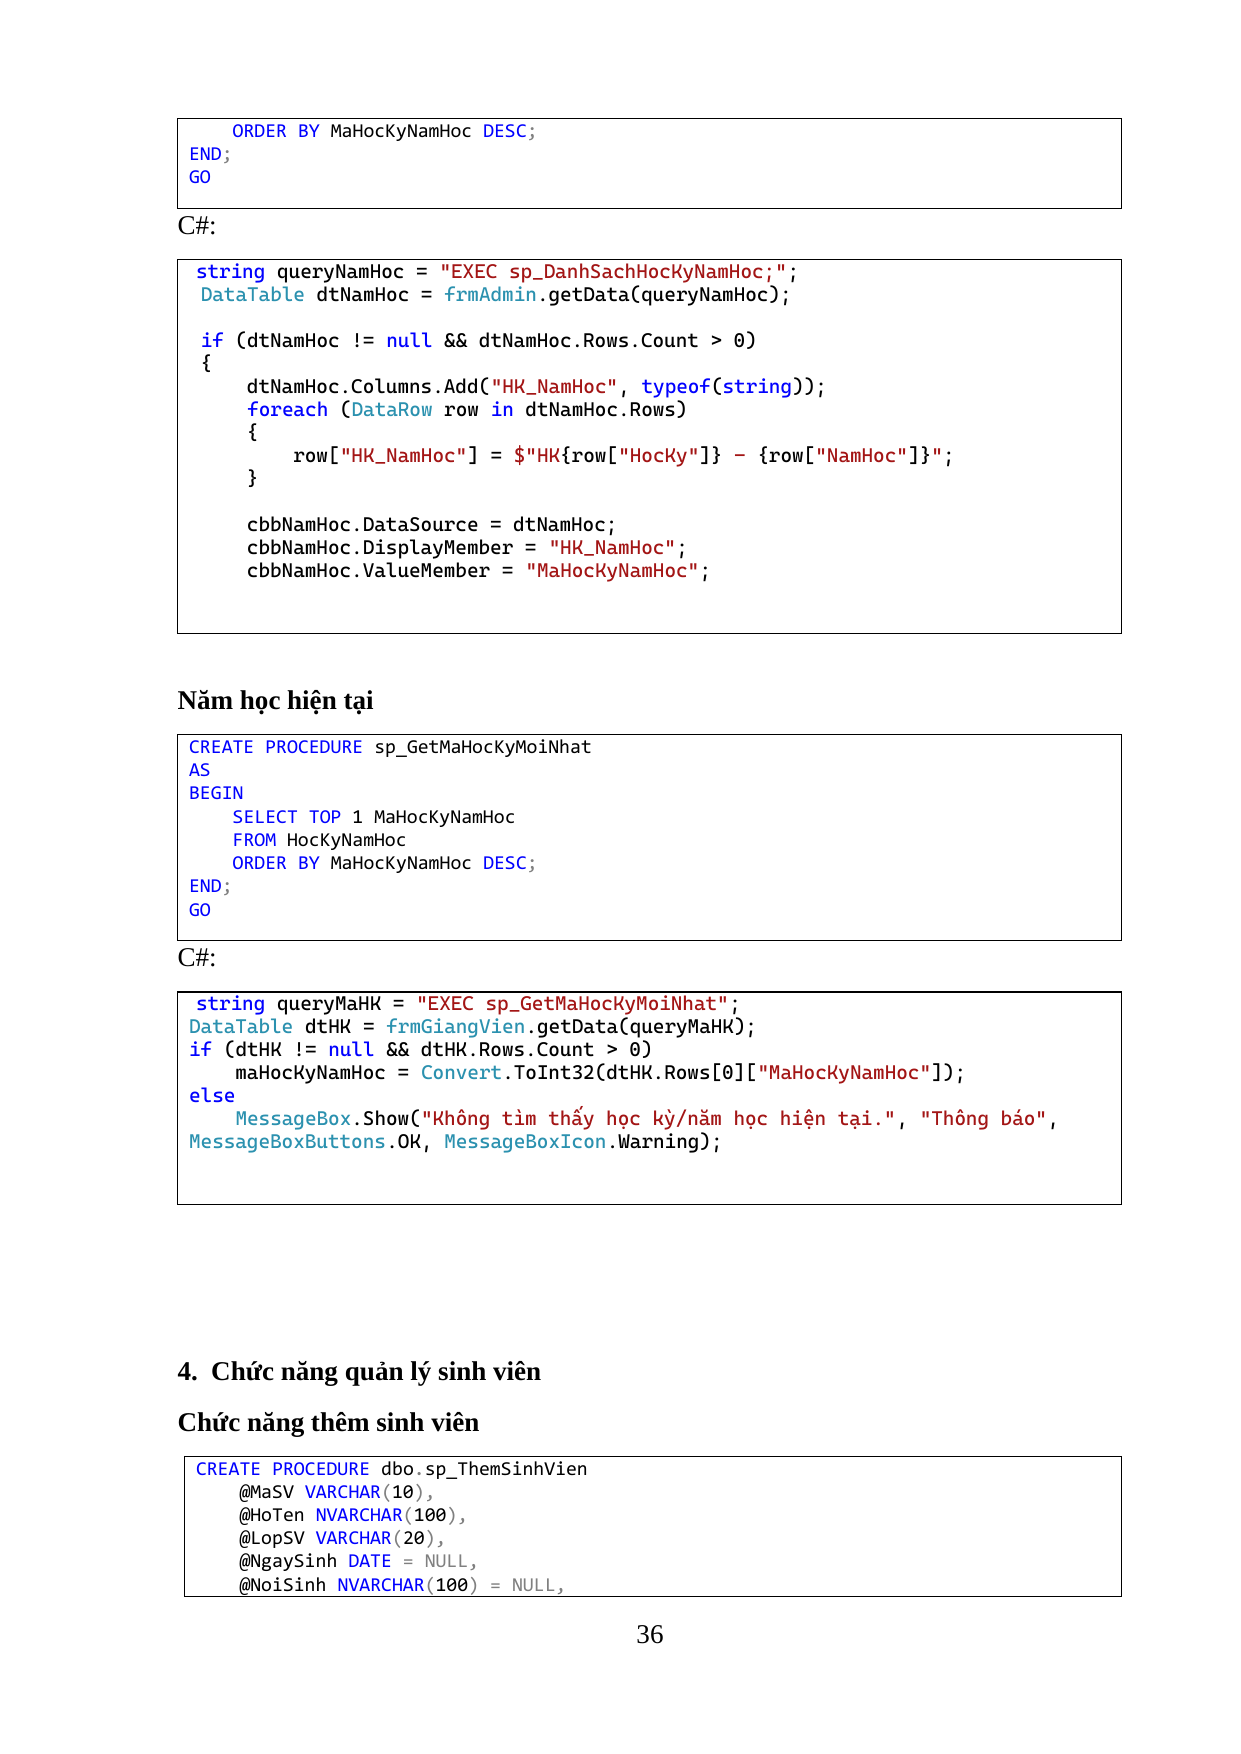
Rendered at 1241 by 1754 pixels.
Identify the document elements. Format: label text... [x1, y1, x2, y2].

table_header string queryMaHK = "EXEC sp_GetMaHocKyMoiNhat"; DataTable dtHK = frmGiangVien.getData(queryMaHK); if (dtHK != null && dtHK.Rows.Count > 0) maHocKyNamHoc = Convert.ToInt32(dtHK.Rows[0]["MaHocKyNamHoc"]); else MessageBox.Show("Không tìm thấy học kỳ/năm học hiện tại.", "Thông báo", MessageBoxButtons.OK, MessageBoxIcon.Warning); [178, 993, 1121, 1204]
text Năm học hiện tại [177, 684, 1122, 715]
table_header string queryNamHoc = "EXEC sp_DanhSachHocKyNamHoc;"; DataTable dtNamHoc = frmAdmin.getData(queryNamHoc); if (dtNamHoc != null && dtNamHoc.Rows.Count > 0) { dtNamHoc.Columns.Add("HK_NamHoc", typeof(string)); foreach (DataRow row in dtNamHoc.Rows) { row["HK_NamHoc"] = $"HK{row["HocKy"]} - {row["NamHoc"]}"; } cbbNamHoc.DataSource = dtNamHoc; cbbNamHoc.DisplayMember = "HK_NamHoc"; cbbNamHoc.ValueMember = "MaHocKyNamHoc"; [178, 260, 1121, 633]
text C#: [177, 209, 1122, 240]
text Chức năng thêm sinh viên [177, 1406, 1122, 1437]
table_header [178, 119, 1121, 208]
text 4. Chức năng quản lý sinh viên [177, 1355, 1122, 1387]
table_header CREATE PROCEDURE sp_GetMaHocKyMoiNhat AS BEGIN SELECT TOP 1 MaHocKyNamHoc FROM HocKyNamHoc ORDER BY MaHocKyNamHoc DESC; END; GO [178, 735, 1121, 940]
text C#: [177, 941, 1122, 972]
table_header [185, 1457, 1121, 1596]
